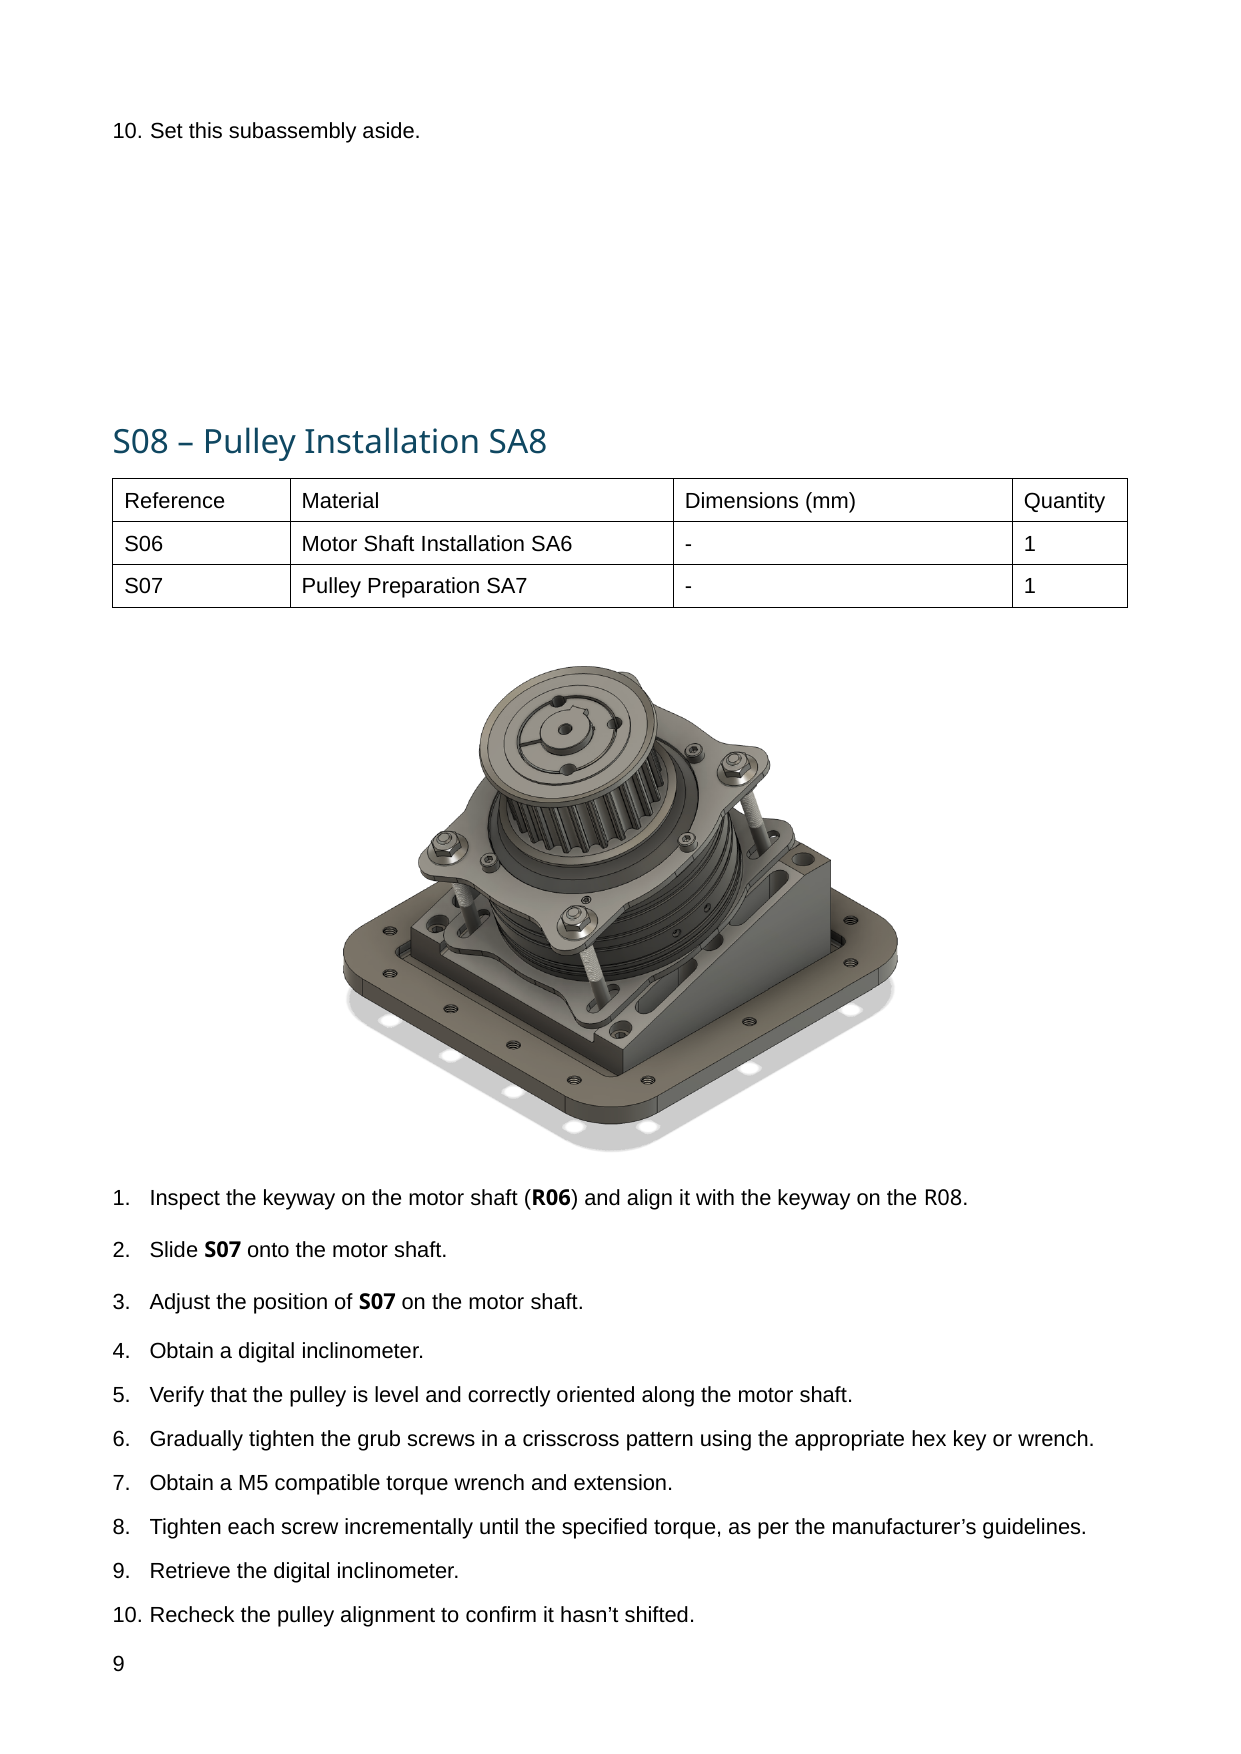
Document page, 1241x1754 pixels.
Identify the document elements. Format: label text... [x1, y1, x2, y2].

list Obtain a digital inclinometer. [112, 1338, 1128, 1363]
table_header Dimensions (mm) [674, 479, 1012, 521]
table_cell S07 [113, 565, 290, 607]
list Recheck the pulley alignment to confirm it hasn’t shifted. [112, 1602, 1128, 1627]
table_cell Pulley Preparation SA7 [291, 565, 673, 607]
table_cell S06 [113, 522, 290, 564]
table_header Material [291, 479, 673, 521]
list Set this subassembly aside. [112, 118, 1128, 143]
table_cell 1 [1013, 565, 1127, 607]
picture [339, 662, 901, 1153]
list Tighten each screw incrementally until the specified torque, as per the manufacturer’s guidelines. [112, 1514, 1128, 1539]
table_cell - [674, 565, 1012, 607]
table_cell 1 [1013, 522, 1127, 564]
list Gradually tighten the grub screws in a crisscross pattern using the appropriate hex key or wrench. [112, 1426, 1128, 1451]
list Retrieve the digital inclinometer. [112, 1558, 1128, 1583]
list Slide S07 onto the motor shaft. [112, 1234, 1128, 1263]
table_cell - [674, 522, 1012, 564]
table_header Quantity [1013, 479, 1127, 521]
list Verify that the pulley is level and correctly oriented along the motor shaft. [112, 1382, 1128, 1407]
list Obtain a M5 compatible torque wrench and extension. [112, 1470, 1128, 1495]
table_header Reference [113, 479, 290, 521]
subtitle S08 – Pulley Installation SA8 [112, 418, 1128, 463]
list Inspect the keyway on the motor shaft (R06) and align it with the keyway on the R08. [112, 1182, 1128, 1211]
table_cell Motor Shaft Installation SA6 [291, 522, 673, 564]
list Adjust the position of S07 on the motor shaft. [112, 1286, 1128, 1316]
